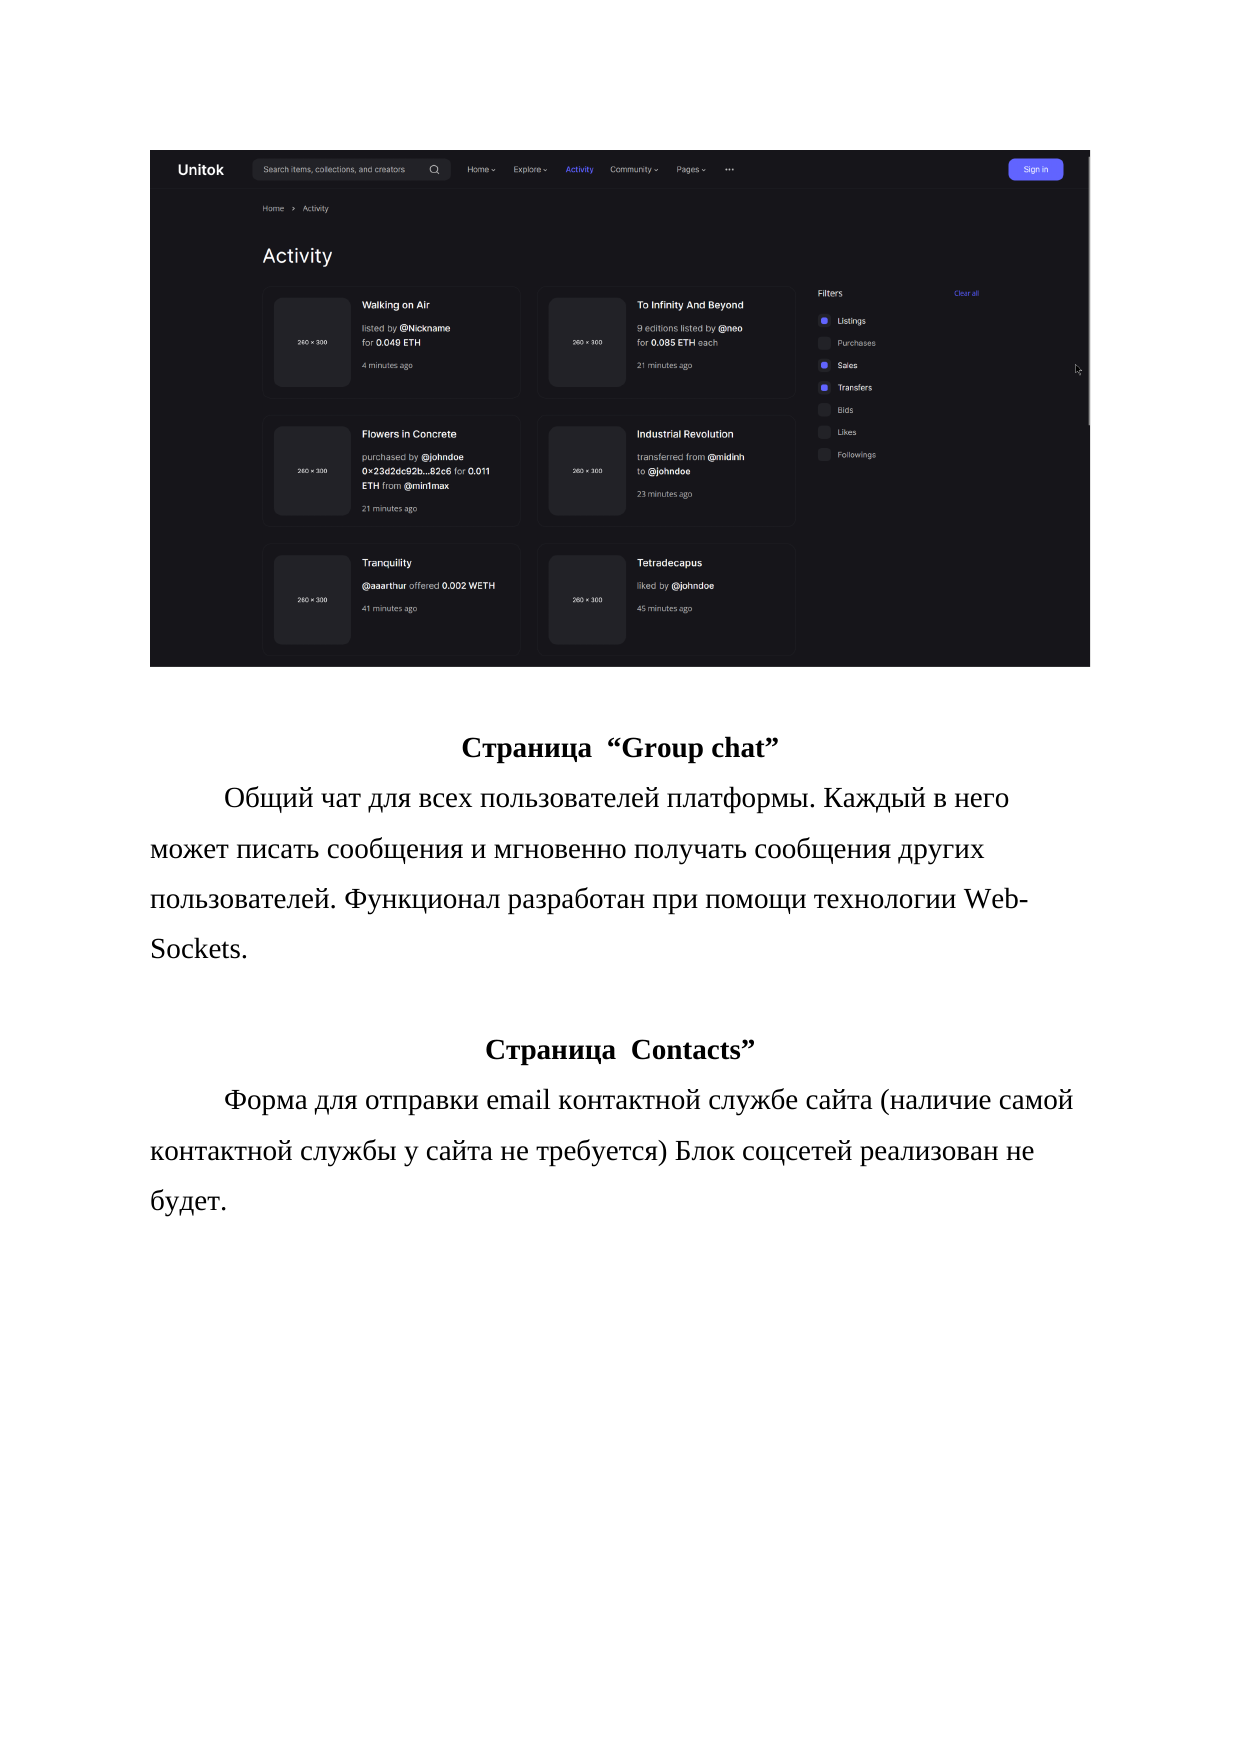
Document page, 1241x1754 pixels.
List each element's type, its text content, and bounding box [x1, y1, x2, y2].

text Общий чат для всех пользователей платформы. Каждый в него может писать сообщения и мгновенно получать сообщения других пользователей. Функционал разработан при помощи технологии Web-Sockets. [150, 780, 1090, 965]
text Страница “Group chat” [150, 730, 1090, 764]
text Форма для отправки email контактной службе сайта (наличие самой контактной службы у сайта не требуется) Блок соцсетей реализован не будет. [150, 1082, 1090, 1216]
text Страница Contacts” [150, 1032, 1090, 1066]
picture [150, 150, 1091, 667]
